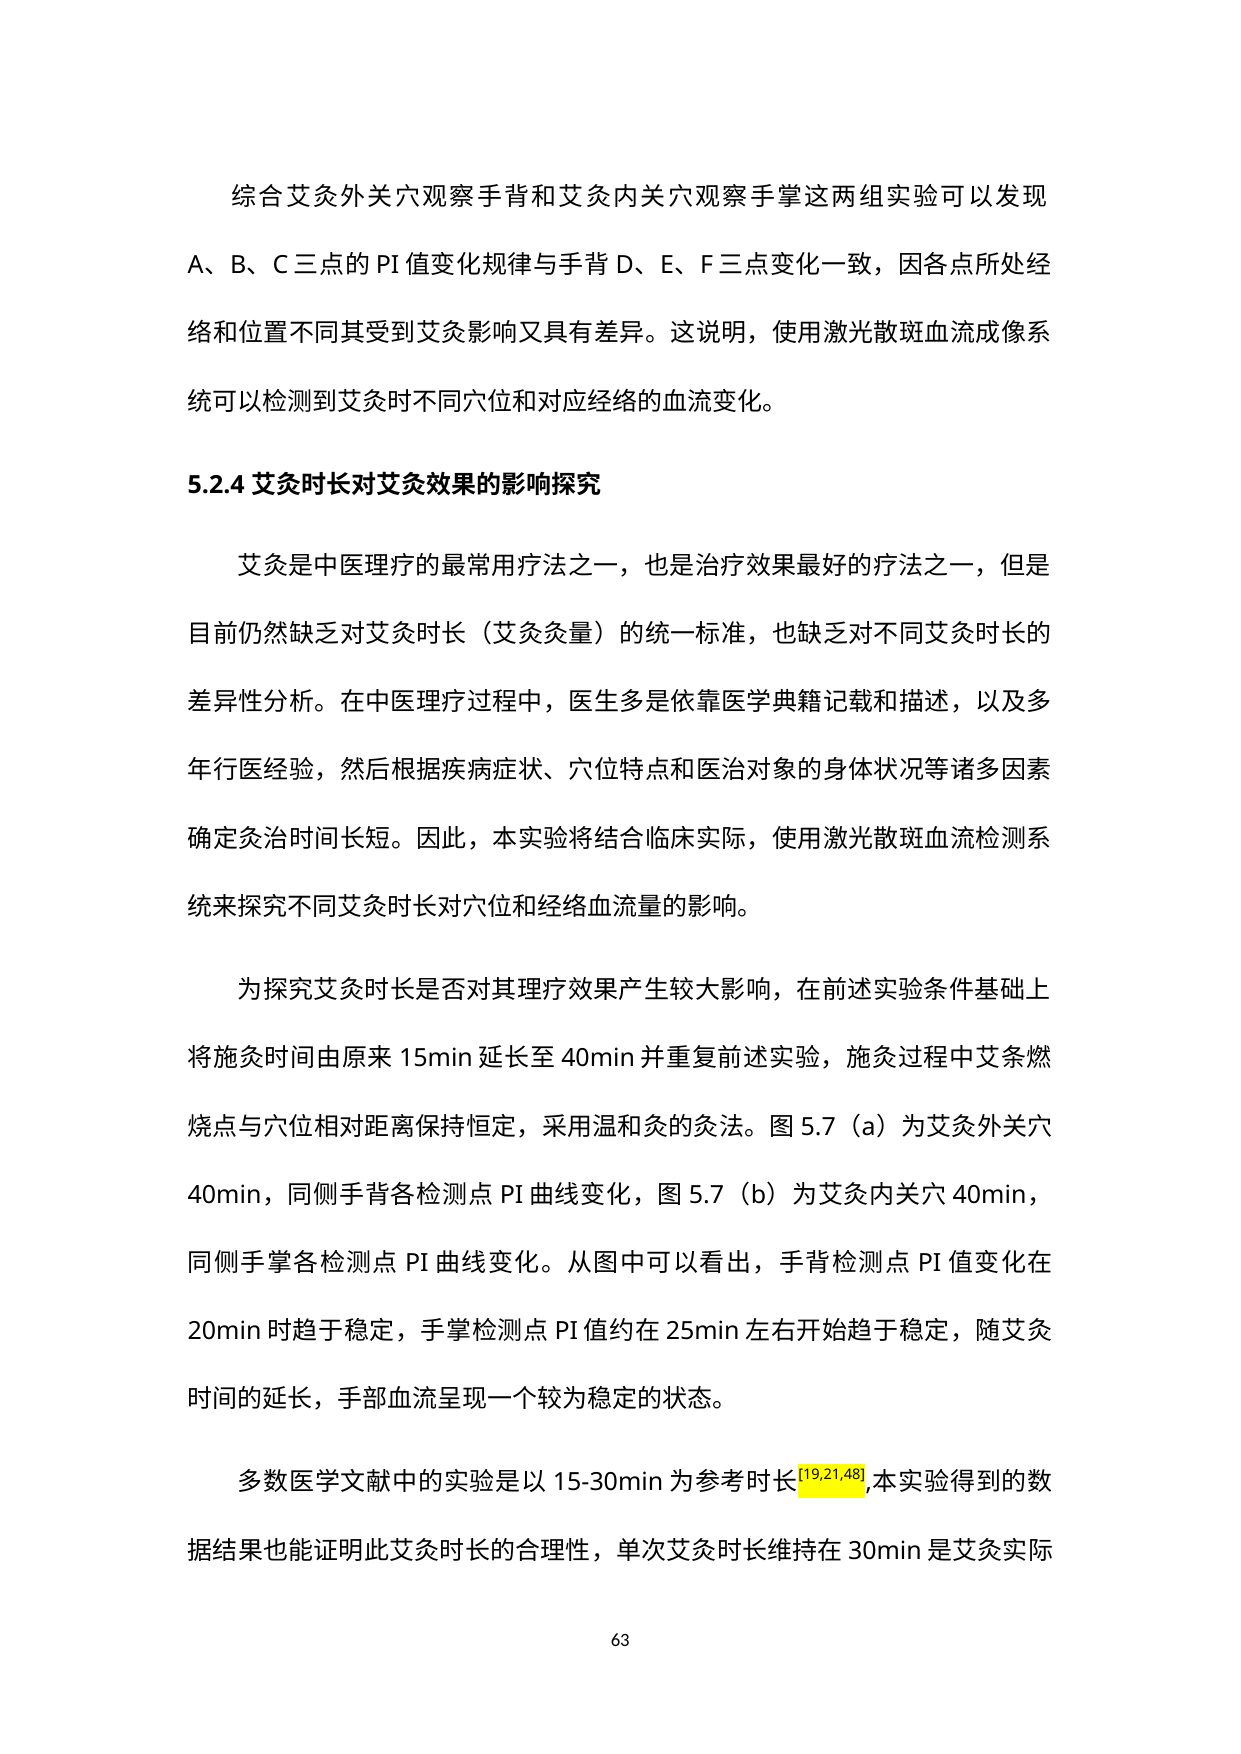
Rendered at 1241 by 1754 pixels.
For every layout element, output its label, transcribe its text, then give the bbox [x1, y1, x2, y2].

text 综合艾灸外关穴观察手背和艾灸内关穴观察手掌这两组实验可以发现，A、B、C三点的PI值变化规律与手背D、E、F三点变化一致，因各点所处经络和位置不同其受到艾灸影响又具有差异。这说明，使用激光散斑血流成像系统可以检测到艾灸时不同穴位和对应经络的血流变化。 [187, 162, 1053, 432]
text 为探究艾灸时长是否对其理疗效果产生较大影响，在前述实验条件基础上将施灸时间由原来15min延长至40min并重复前述实验，施灸过程中艾条燃烧点与穴位相对距离保持恒定，采用温和灸的灸法。图5.7（a）为艾灸外关穴40min，同侧手背各检测点PI曲线变化，图5.7（b）为艾灸内关穴40min，同侧手掌各检测点PI曲线变化。从图中可以看出，手背检测点PI值变化在20min时趋于稳定，手掌检测点PI值约在25min左右开始趋于稳定，随艾灸时间的延长，手部血流呈现一个较为稳定的状态。 [187, 955, 1053, 1429]
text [187, 1447, 1053, 1581]
text 5.2.4 艾灸时长对艾灸效果的影响探究 [187, 450, 1053, 515]
text 艾灸是中医理疗的最常用疗法之一，也是治疗效果最好的疗法之一，但是目前仍然缺乏对艾灸时长（艾灸灸量）的统一标准，也缺乏对不同艾灸时长的差异性分析。在中医理疗过程中，医生多是依靠医学典籍记载和描述，以及多年行医经验，然后根据疾病症状、穴位特点和医治对象的身体状况等诸多因素确定灸治时间长短。因此，本实验将结合临床实际，使用激光散斑血流检测系统来探究不同艾灸时长对穴位和经络血流量的影响。 [187, 531, 1053, 937]
